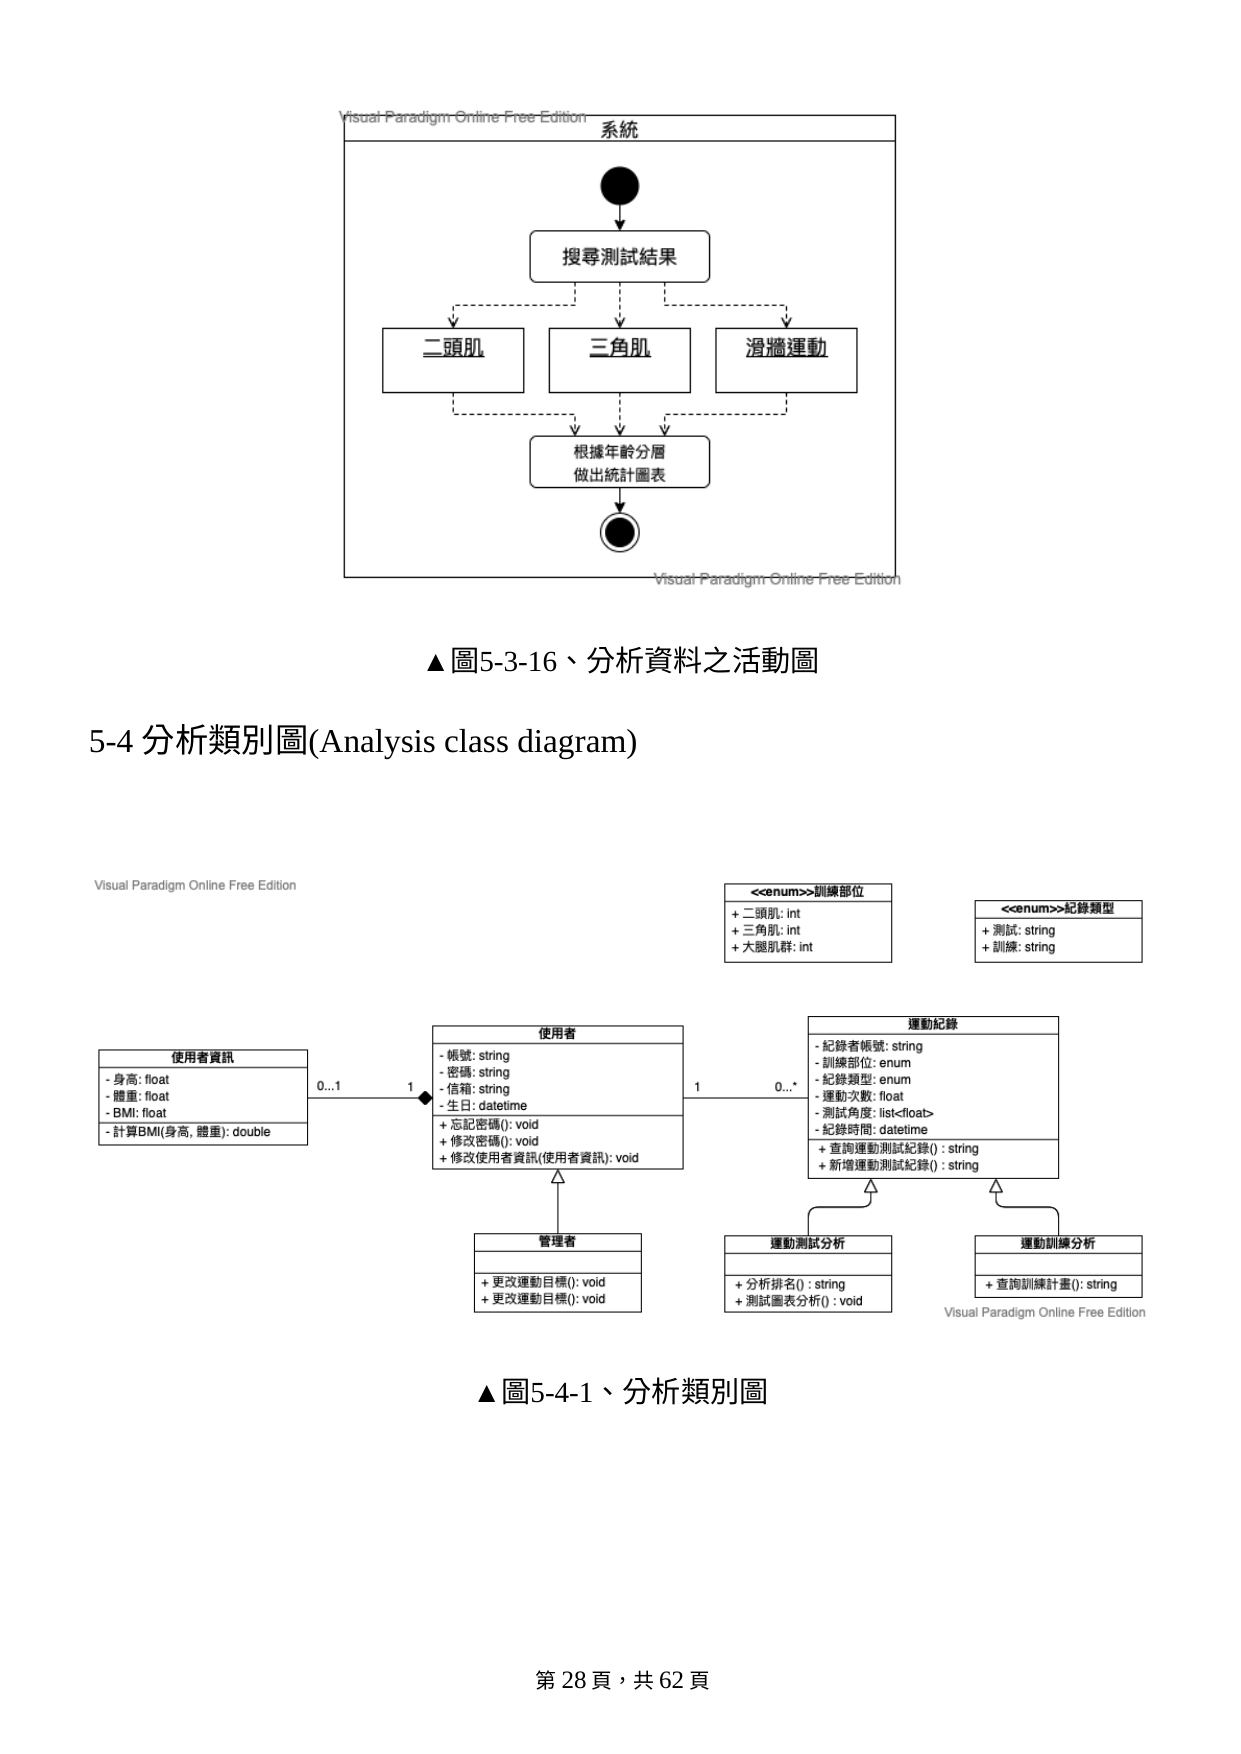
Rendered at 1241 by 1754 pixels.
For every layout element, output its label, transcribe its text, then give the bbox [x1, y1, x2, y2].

subtitle 分析類別圖(Analysis class diagram) [89, 698, 1152, 777]
picture [88, 873, 1152, 1322]
picture [331, 102, 909, 591]
